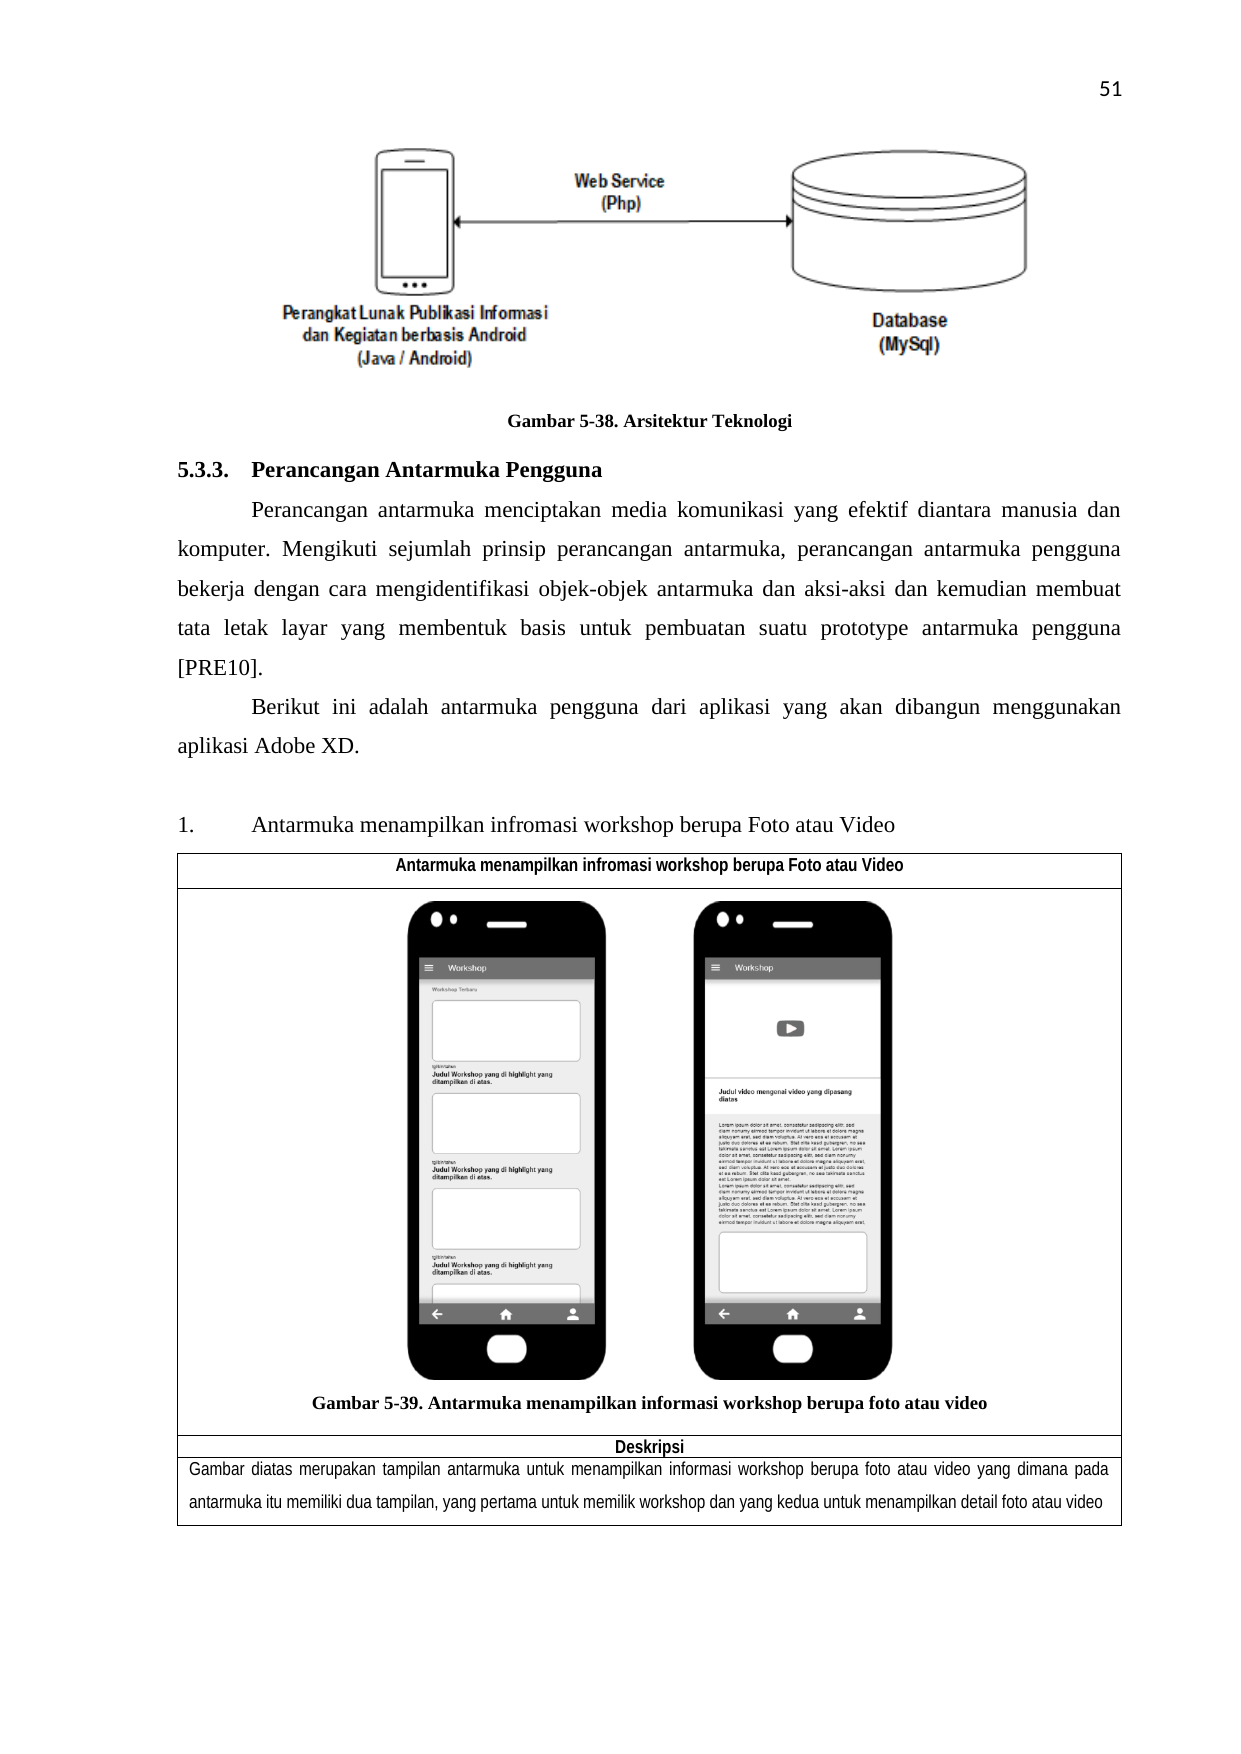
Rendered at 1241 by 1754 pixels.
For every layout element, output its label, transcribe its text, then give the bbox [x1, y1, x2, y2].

picture [322, 901, 977, 1380]
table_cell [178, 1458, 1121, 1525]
text Berikut ini adalah antarmuka pengguna dari aplikasi yang akan dibangun menggunakan aplikasi Adobe XD. [177, 693, 1122, 759]
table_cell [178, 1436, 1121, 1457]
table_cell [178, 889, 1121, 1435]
picture [267, 147, 1032, 379]
subtitle Antarmuka menampilkan infromasi workshop berupa Foto atau Video [177, 811, 1122, 838]
text Perancangan antarmuka menciptakan media komunikasi yang efektif diantara manusia dan komputer. Mengikuti sejumlah prinsip perancangan antarmuka, perancangan antarmuka pengguna bekerja dengan cara mengidentifikasi objek-objek antarmuka dan aksi-aksi dan kemudian membuat tata letak layar yang membentuk basis untuk pembuatan suatu prototype antarmuka pengguna [PRE10]. [177, 496, 1122, 680]
subtitle Perancangan Antarmuka Pengguna [177, 456, 1122, 482]
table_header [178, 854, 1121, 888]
